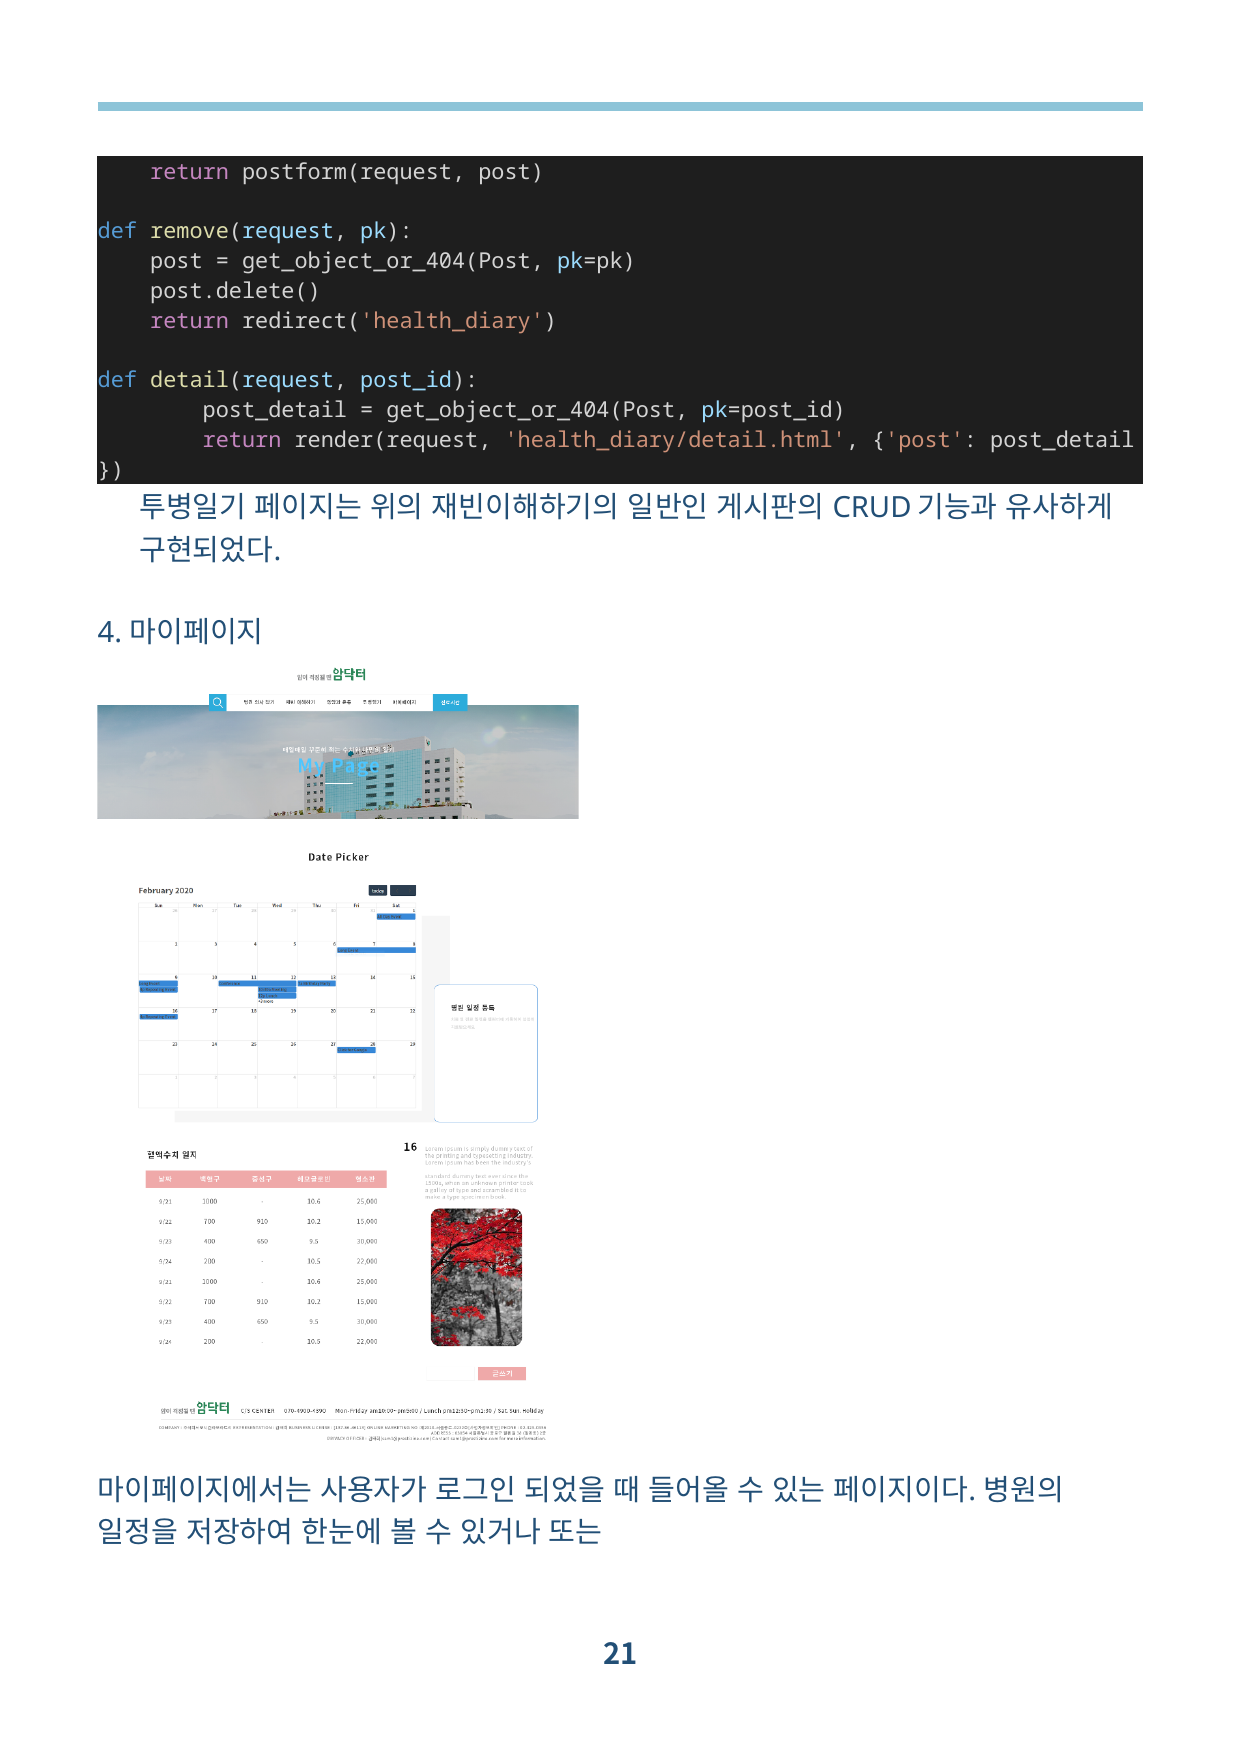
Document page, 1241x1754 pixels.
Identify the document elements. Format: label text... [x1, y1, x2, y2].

text def detail(request, post_id): [97, 364, 1143, 394]
text def remove(request, pk): [97, 216, 1143, 245]
text 투병일기 페이지는 위의 재빈이해하기의 일반인 게시판의 CRUD기능과 유사하게 구현되었다. [139, 484, 1143, 568]
picture [97, 650, 579, 1467]
text post_detail = get_object_or_404(Post, pk=post_id) [97, 394, 1143, 424]
text 4. 마이페이지 [97, 608, 1143, 651]
text 마이페이지에서는 사용자가 로그인 되었을 때 들어올 수 있는 페이지이다. 병원의 일정을 저장하여 한눈에 볼 수 있거나 또는 [97, 1466, 1143, 1551]
text return postform(request, post) [97, 156, 1143, 186]
text return render(request, 'health_diary/detail.html', {'post': post_detail}) [97, 424, 1143, 484]
text return redirect('health_diary') [97, 305, 1143, 335]
text post = get_object_or_404(Post, pk=pk) [97, 245, 1143, 275]
text post.delete() [97, 275, 1143, 305]
